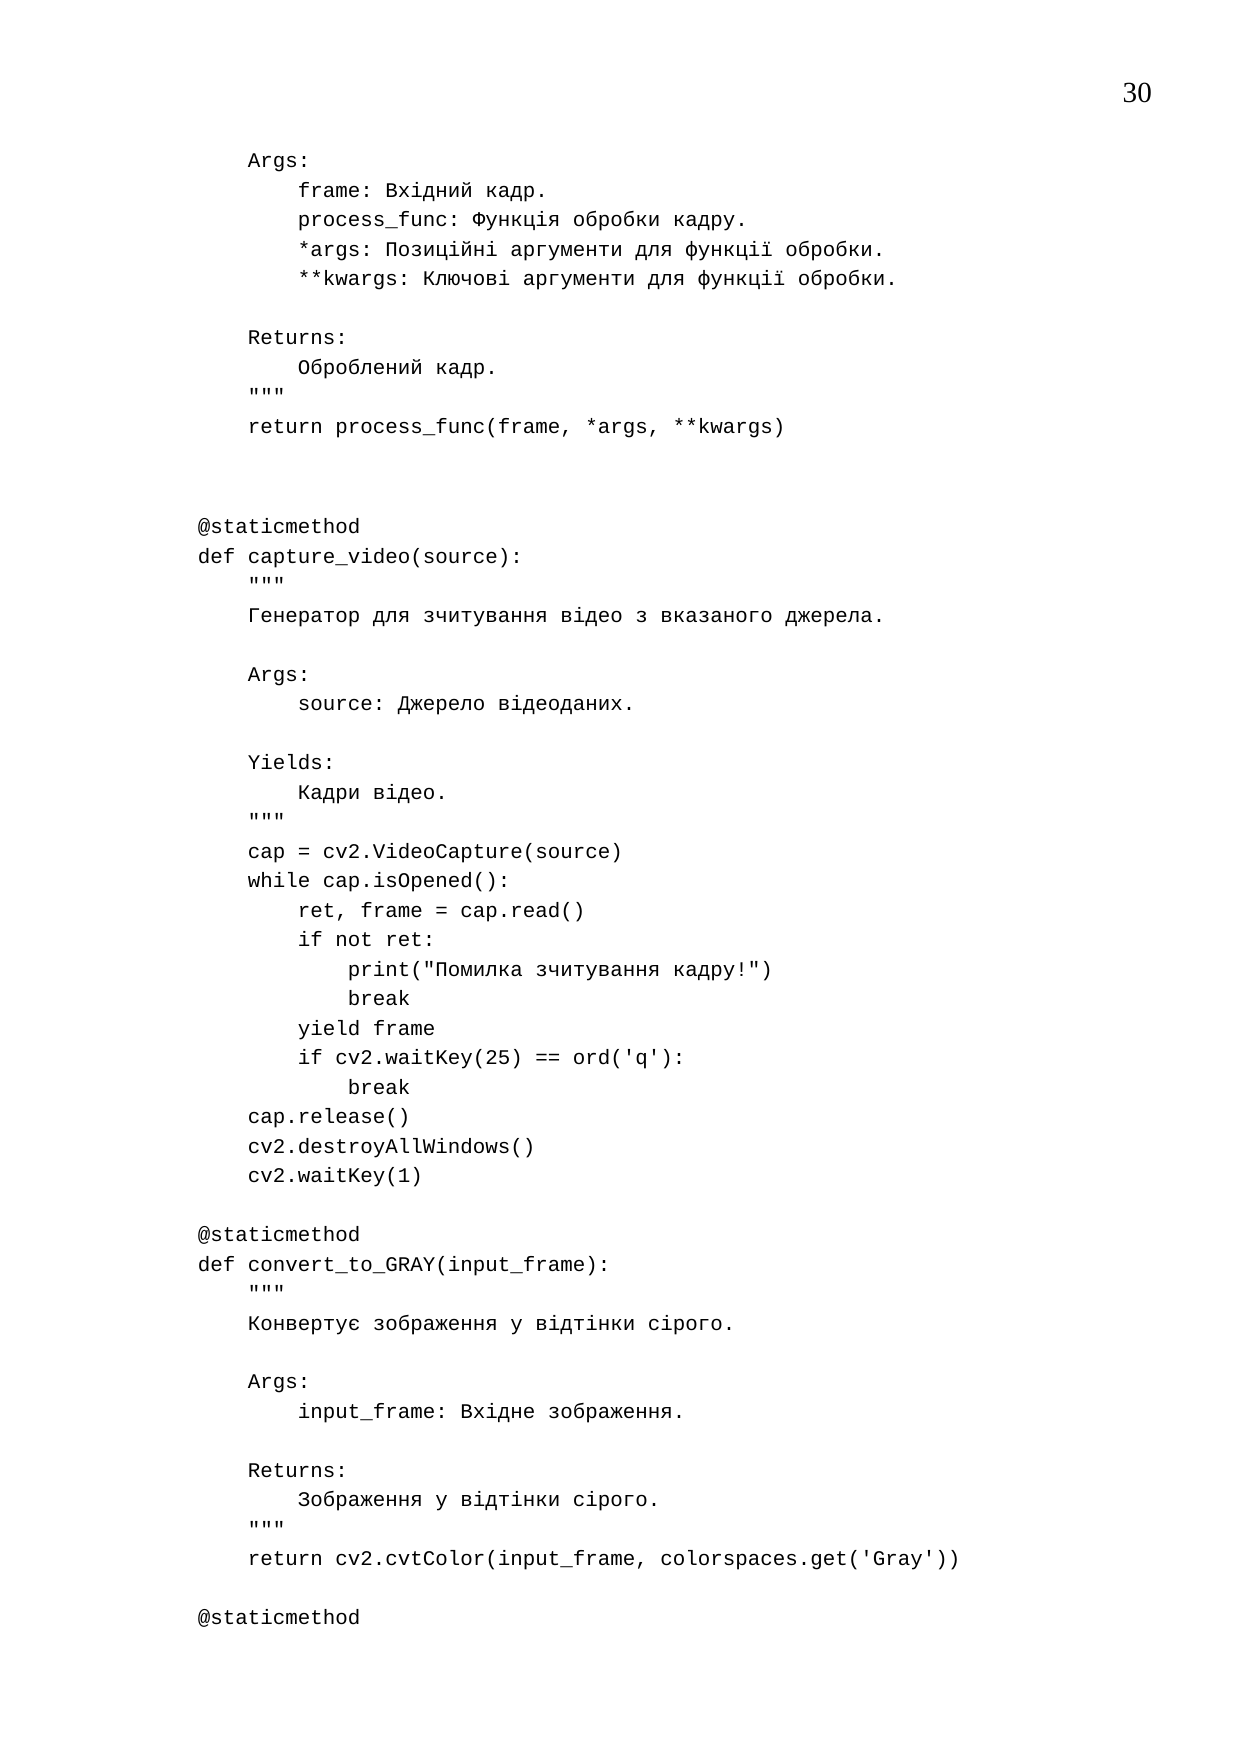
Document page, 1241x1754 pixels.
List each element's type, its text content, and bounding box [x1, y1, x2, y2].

text Оброблений кадр. [148, 357, 1152, 380]
text return process_func(frame, *args, **kwargs) [148, 416, 1152, 439]
text cap = cv2.VideoCapture(source) [148, 841, 1152, 864]
text @staticmethod [148, 1224, 1152, 1248]
text if cv2.waitKey(25) == ord('q'): [148, 1047, 1152, 1071]
text Генератор для зчитування відео з вказаного джерела. [148, 605, 1152, 629]
text """ [148, 576, 1152, 599]
text ret, frame = cap.read() [148, 900, 1152, 923]
text return cv2.cvtColor(input_frame, colorspaces.get('Gray')) [148, 1548, 1152, 1572]
text """ [148, 1283, 1152, 1307]
text """ [148, 1519, 1152, 1542]
text if not ret: [148, 929, 1152, 953]
text Args: [148, 664, 1152, 688]
text Кадри відео. [148, 782, 1152, 806]
text Yields: [148, 752, 1152, 776]
text while cap.isOpened(): [148, 870, 1152, 894]
text print("Помилка зчитування кадру!") [148, 959, 1152, 982]
text cap.release() [148, 1106, 1152, 1130]
text frame: Вхідний кадр. [148, 180, 1152, 203]
text def capture_video(source): [148, 546, 1152, 570]
text Returns: [148, 327, 1152, 351]
text @staticmethod [148, 517, 1152, 540]
text """ [148, 386, 1152, 410]
text source: Джерело відеоданих. [148, 693, 1152, 717]
text **kwargs: Ключові аргументи для функції обробки. [148, 268, 1152, 292]
text Args: [148, 1371, 1152, 1395]
text """ [148, 811, 1152, 835]
text Args: [148, 150, 1152, 174]
text def convert_to_GRAY(input_frame): [148, 1253, 1152, 1277]
text Зображення у відтінки сірого. [148, 1489, 1152, 1513]
text yield frame [148, 1018, 1152, 1041]
text cv2.destroyAllWindows() [148, 1136, 1152, 1159]
text *args: Позиційні аргументи для функції обробки. [148, 239, 1152, 262]
text @staticmethod [148, 1607, 1152, 1631]
text break [148, 988, 1152, 1012]
text input_frame: Вхідне зображення. [148, 1401, 1152, 1424]
text cv2.waitKey(1) [148, 1165, 1152, 1189]
text Конвертує зображення у відтінки сірого. [148, 1312, 1152, 1336]
text Returns: [148, 1460, 1152, 1483]
text process_func: Функція обробки кадру. [148, 209, 1152, 233]
text break [148, 1077, 1152, 1100]
